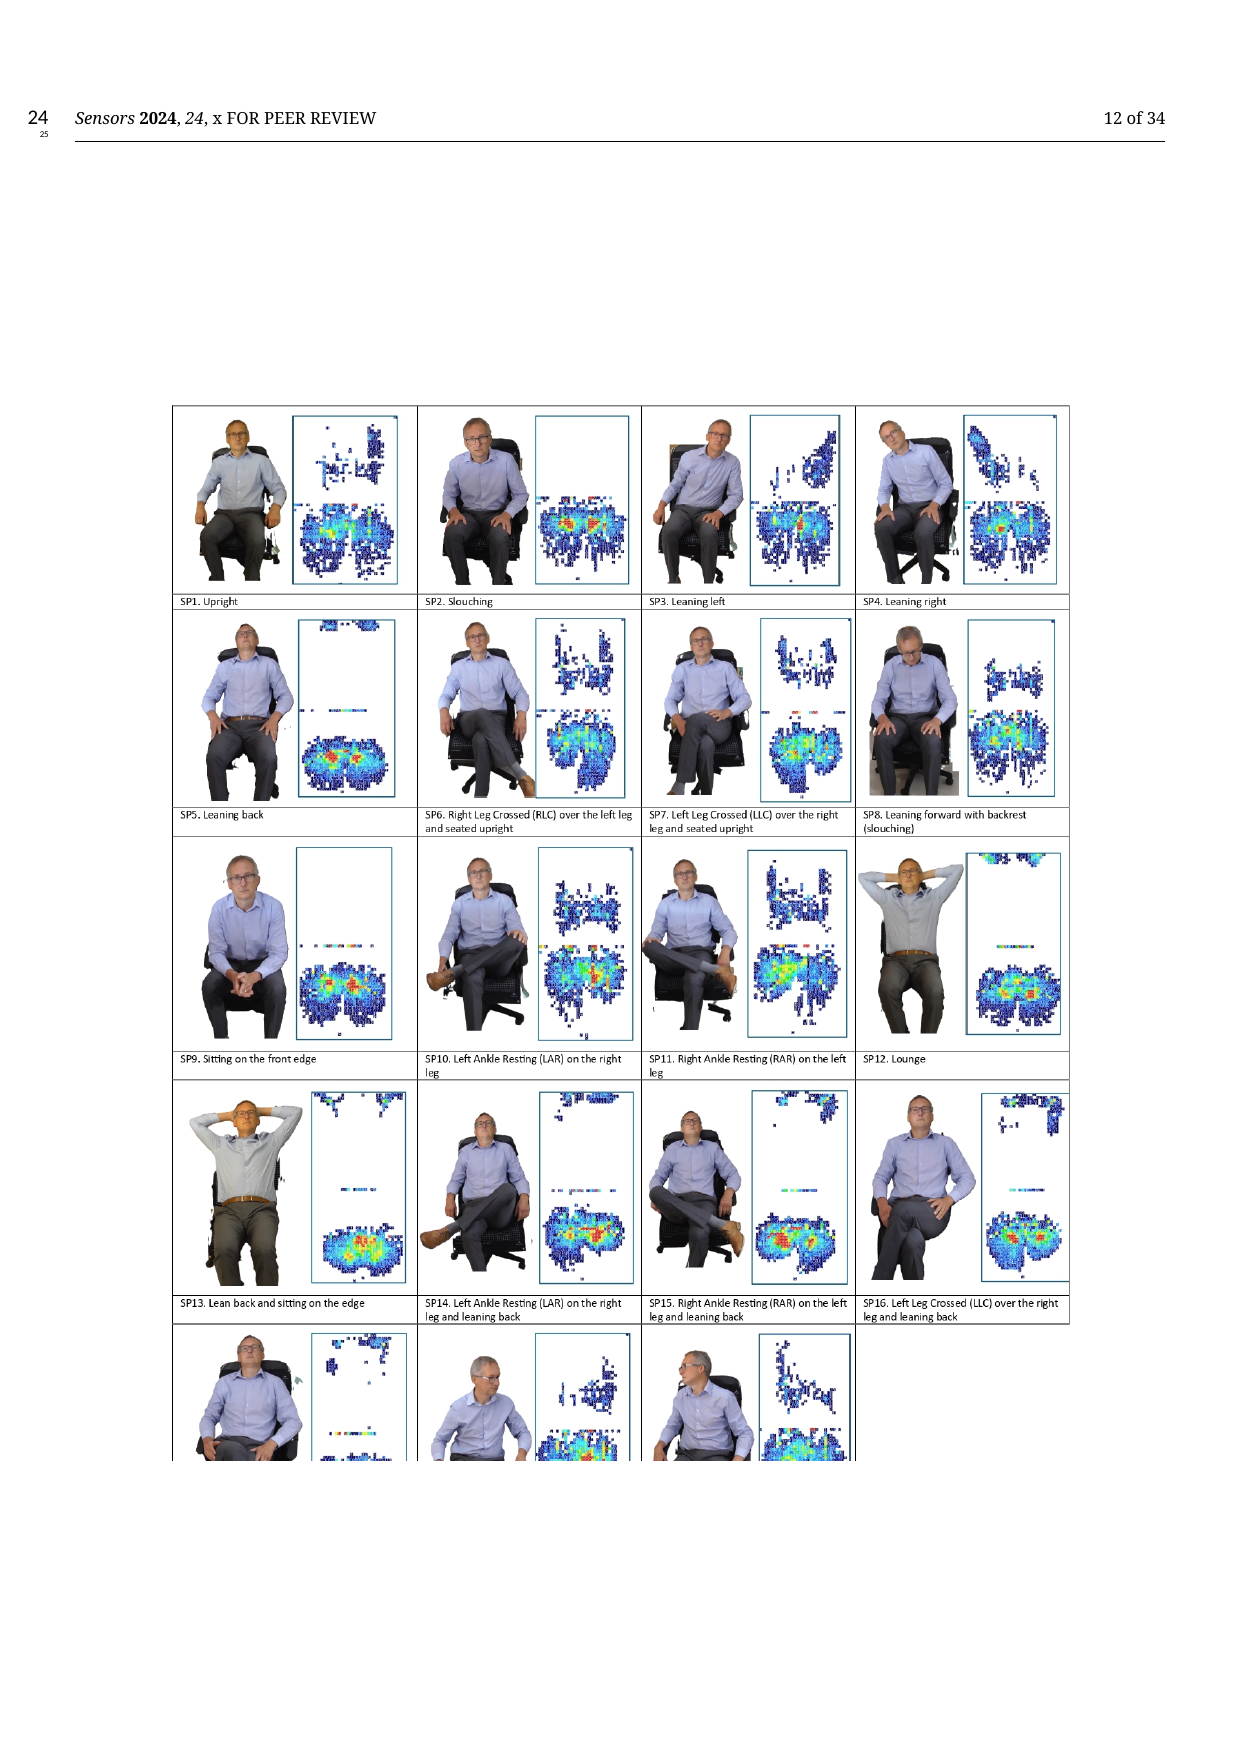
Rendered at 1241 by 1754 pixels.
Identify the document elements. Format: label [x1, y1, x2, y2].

picture [140, 373, 1100, 1461]
